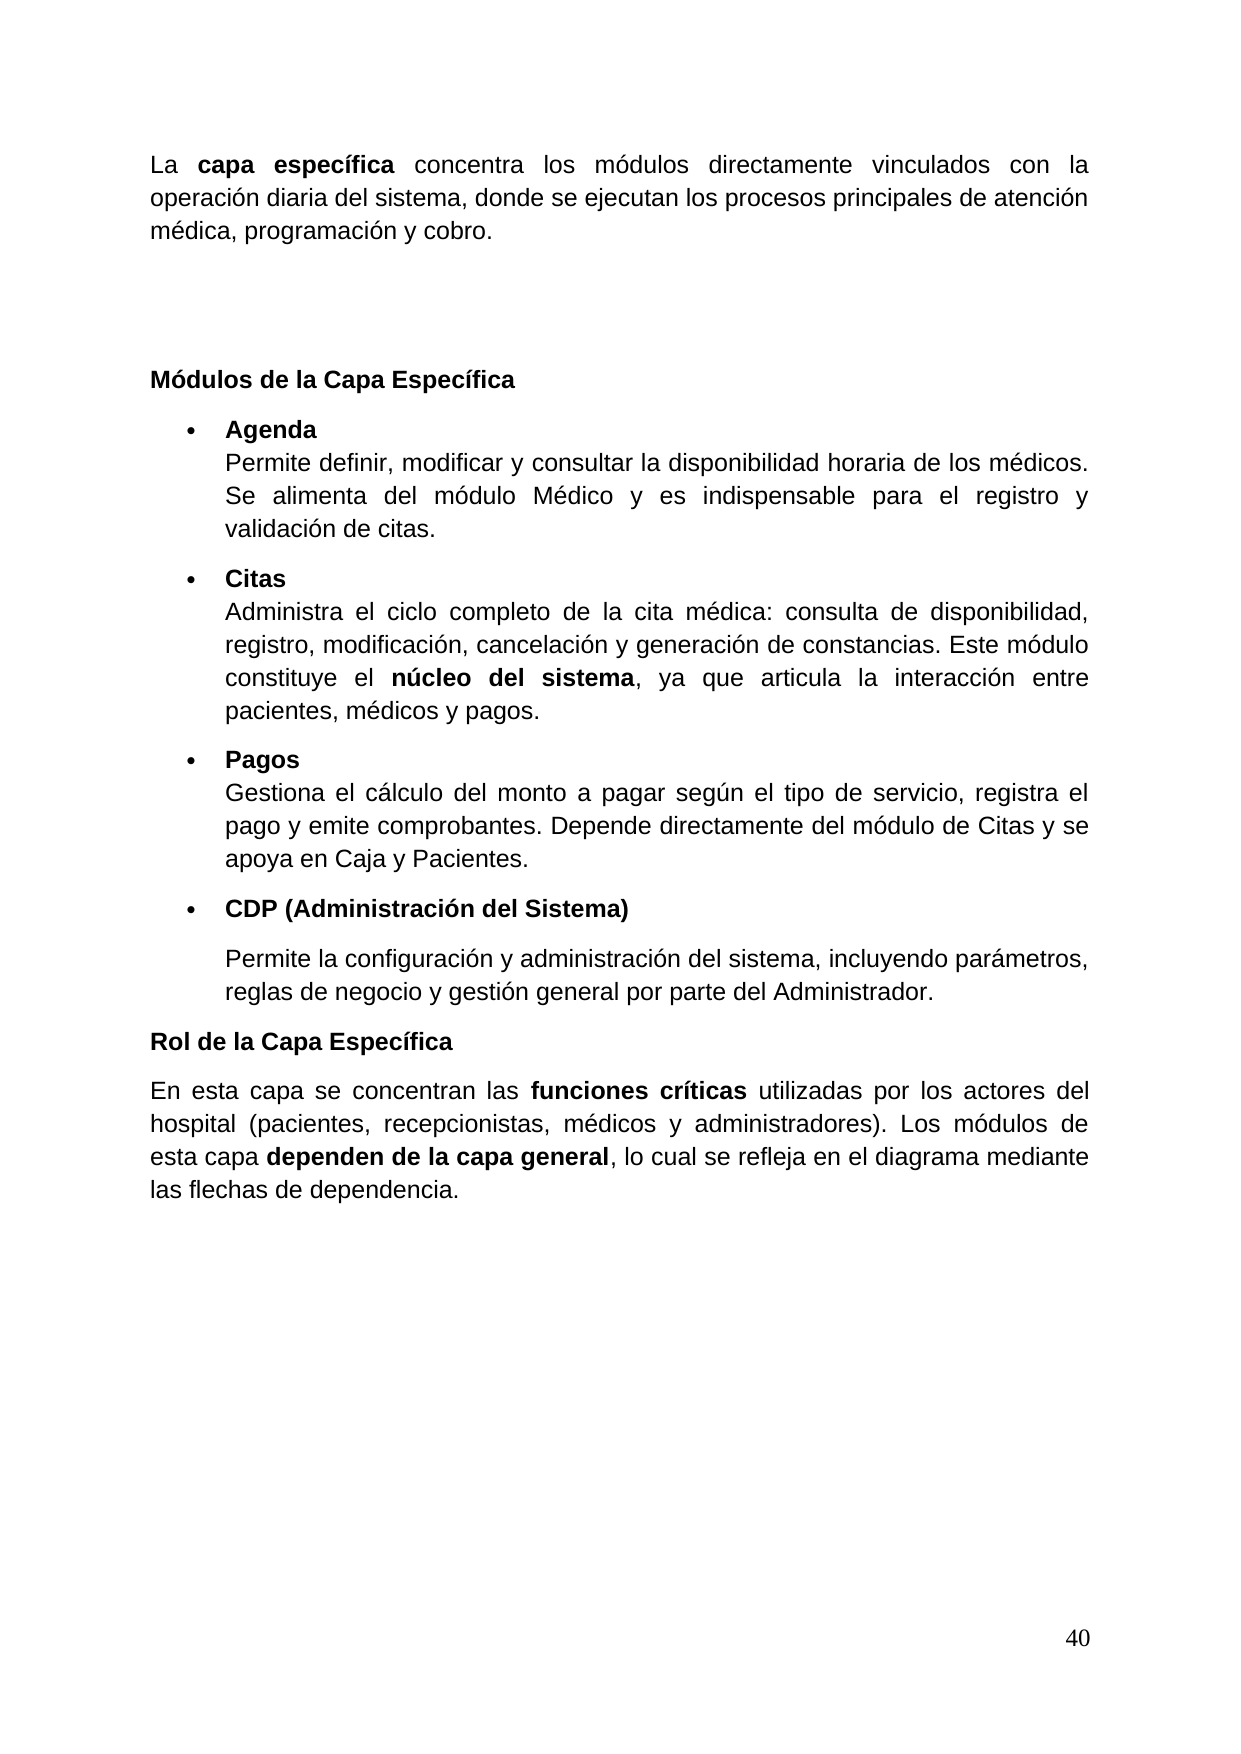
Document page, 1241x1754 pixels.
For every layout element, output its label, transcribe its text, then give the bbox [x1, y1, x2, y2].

text La capa específica concentra los módulos directamente vinculados con la operación diaria del sistema, donde se ejecutan los procesos principales de atención médica, programación y cobro. [150, 150, 1090, 245]
list Pagos Gestiona el cálculo del monto a pagar según el tipo de servicio, registra el pago y emite comprobantes. Depende directamente del módulo de Citas y se apoya en Caja y Pacientes. [187, 745, 1090, 873]
text En esta capa se concentran las funciones críticas utilizadas por los actores del hospital (pacientes, recepcionistas, médicos y administradores). Los módulos de esta capa dependen de la capa general, lo cual se refleja en el diagrama mediante las flechas de dependencia. [150, 1076, 1090, 1204]
text Permite la configuración y administración del sistema, incluyendo parámetros, reglas de negocio y gestión general por parte del Administrador. [225, 944, 1090, 1006]
list Citas Administra el ciclo completo de la cita médica: consulta de disponibilidad, registro, modificación, cancelación y generación de constancias. Este módulo constituye el núcleo del sistema, ya que articula la interacción entre pacientes, médicos y pagos. [187, 563, 1090, 724]
text Rol de la Capa Específica [150, 1026, 1090, 1055]
list Agenda Permite definir, modificar y consultar la disponibilidad horaria de los médicos. Se alimenta del módulo Médico y es indispensable para el registro y validación de citas. [187, 415, 1090, 543]
list CDP (Administración del Sistema) [187, 894, 1090, 923]
text Módulos de la Capa Específica [150, 365, 1090, 394]
